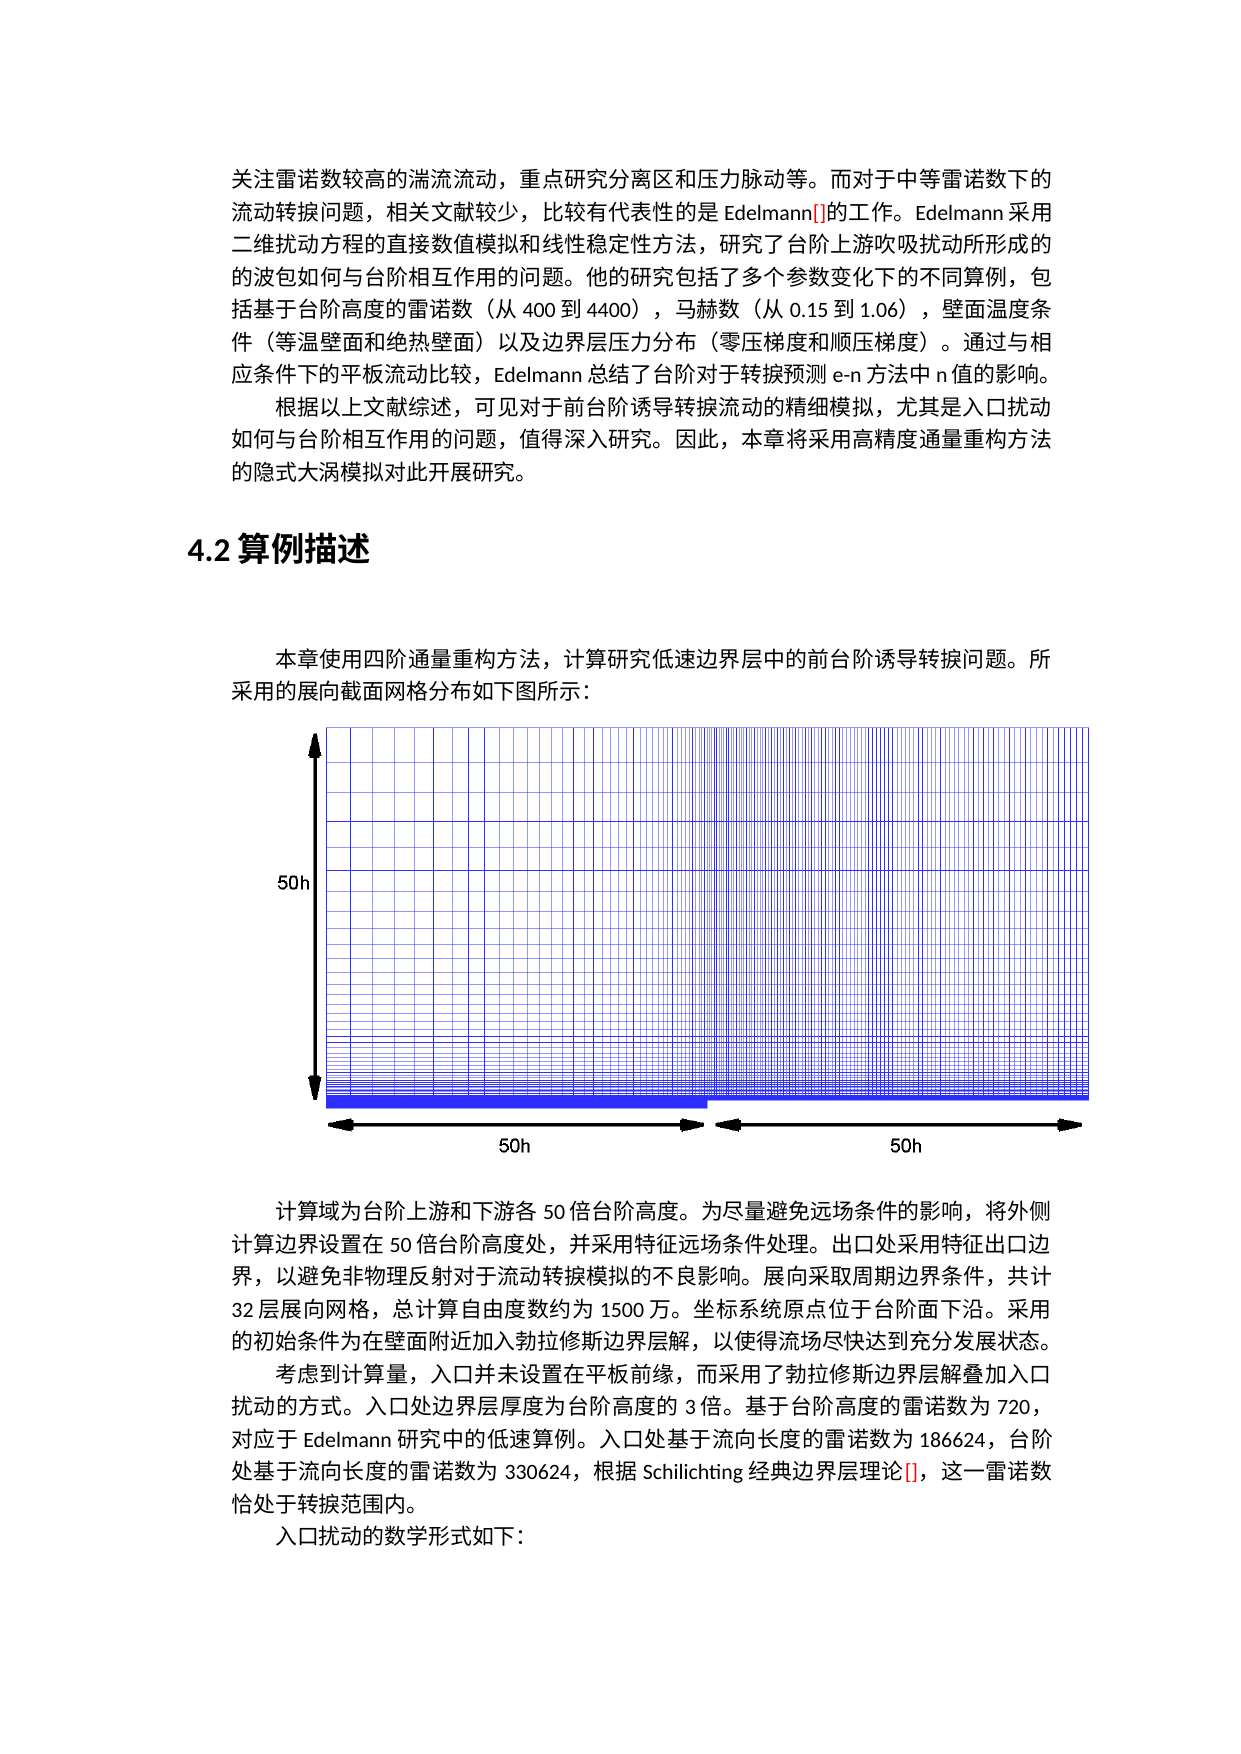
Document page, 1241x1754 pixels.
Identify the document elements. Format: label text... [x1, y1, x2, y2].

subtitle 4.2 算例描述 [187, 514, 1053, 579]
text 计算域为台阶上游和下游各50倍台阶高度。为尽量避免远场条件的影响，将外侧计算边界设置在50倍台阶高度处，并采用特征远场条件处理。出口处采用特征出口边界，以避免非物理反射对于流动转捩模拟的不良影响。展向采取周期边界条件，共计32层展向网格，总计算自由度数约为1500万。坐标系统原点位于台阶面下沿。采用的初始条件为在壁面附近加入勃拉修斯边界层解，以使得流场尽快达到充分发展状态。 [231, 1194, 1053, 1356]
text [231, 162, 1053, 389]
picture [275, 706, 1095, 1166]
text 入口扰动的数学形式如下： [231, 1519, 1053, 1551]
text 本章使用四阶通量重构方法，计算研究低速边界层中的前台阶诱导转捩问题。所采用的展向截面网格分布如下图所示： [231, 641, 1053, 706]
text 考虑到计算量，入口并未设置在平板前缘，而采用了勃拉修斯边界层解叠加入口扰动的方式。入口处边界层厚度为台阶高度的3倍。基于台阶高度的雷诺数为720，对应于Edelmann研究中的低速算例。入口处基于流向长度的雷诺数为186624，台阶处基于流向长度的雷诺数为330624，根据Schilichting经典边界层理论[]，这一雷诺数恰处于转捩范围内。 [231, 1356, 1053, 1519]
text 根据以上文献综述，可见对于前台阶诱导转捩流动的精细模拟，尤其是入口扰动如何与台阶相互作用的问题，值得深入研究。因此，本章将采用高精度通量重构方法的隐式大涡模拟对此开展研究。 [231, 389, 1053, 487]
